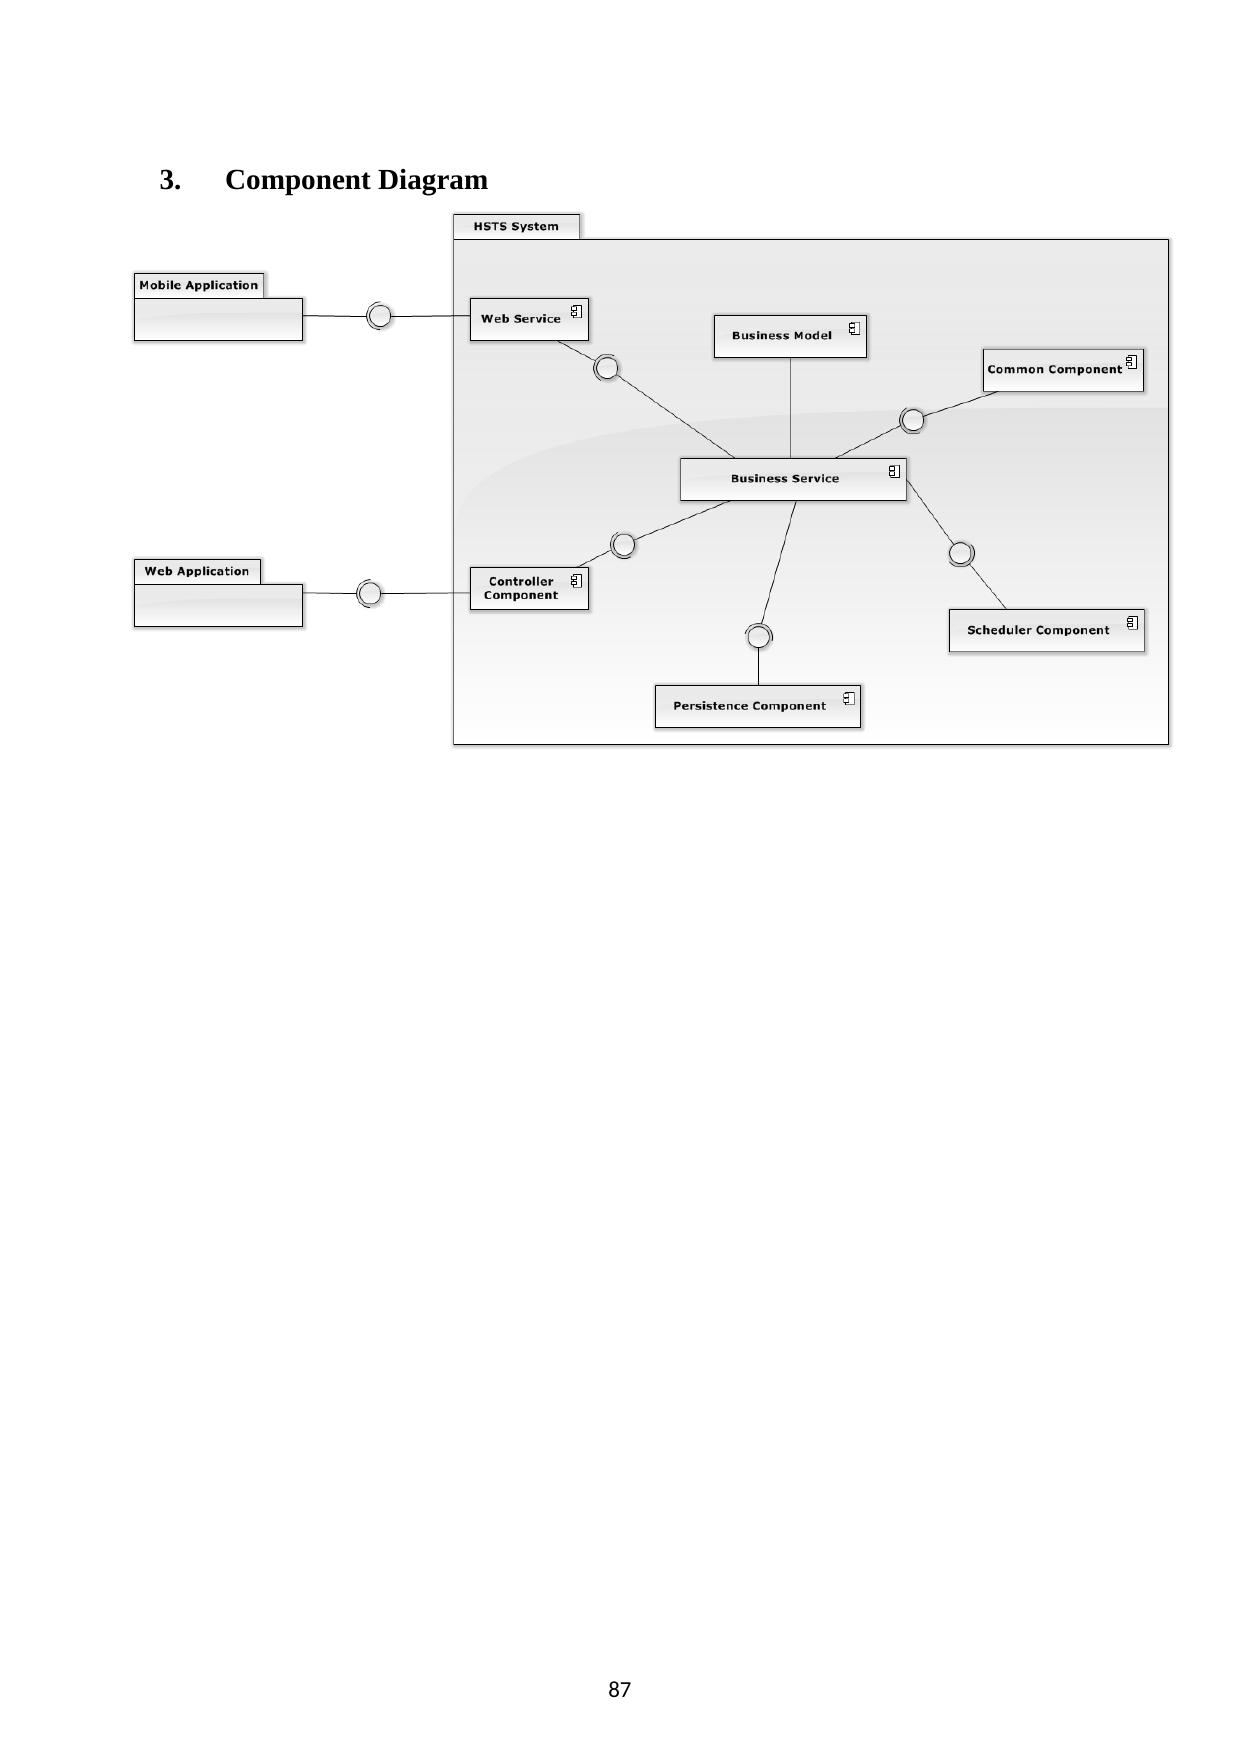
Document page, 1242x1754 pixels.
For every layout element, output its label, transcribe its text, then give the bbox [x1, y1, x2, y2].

picture [121, 201, 1180, 757]
subtitle Component Diagram [159, 162, 1146, 196]
